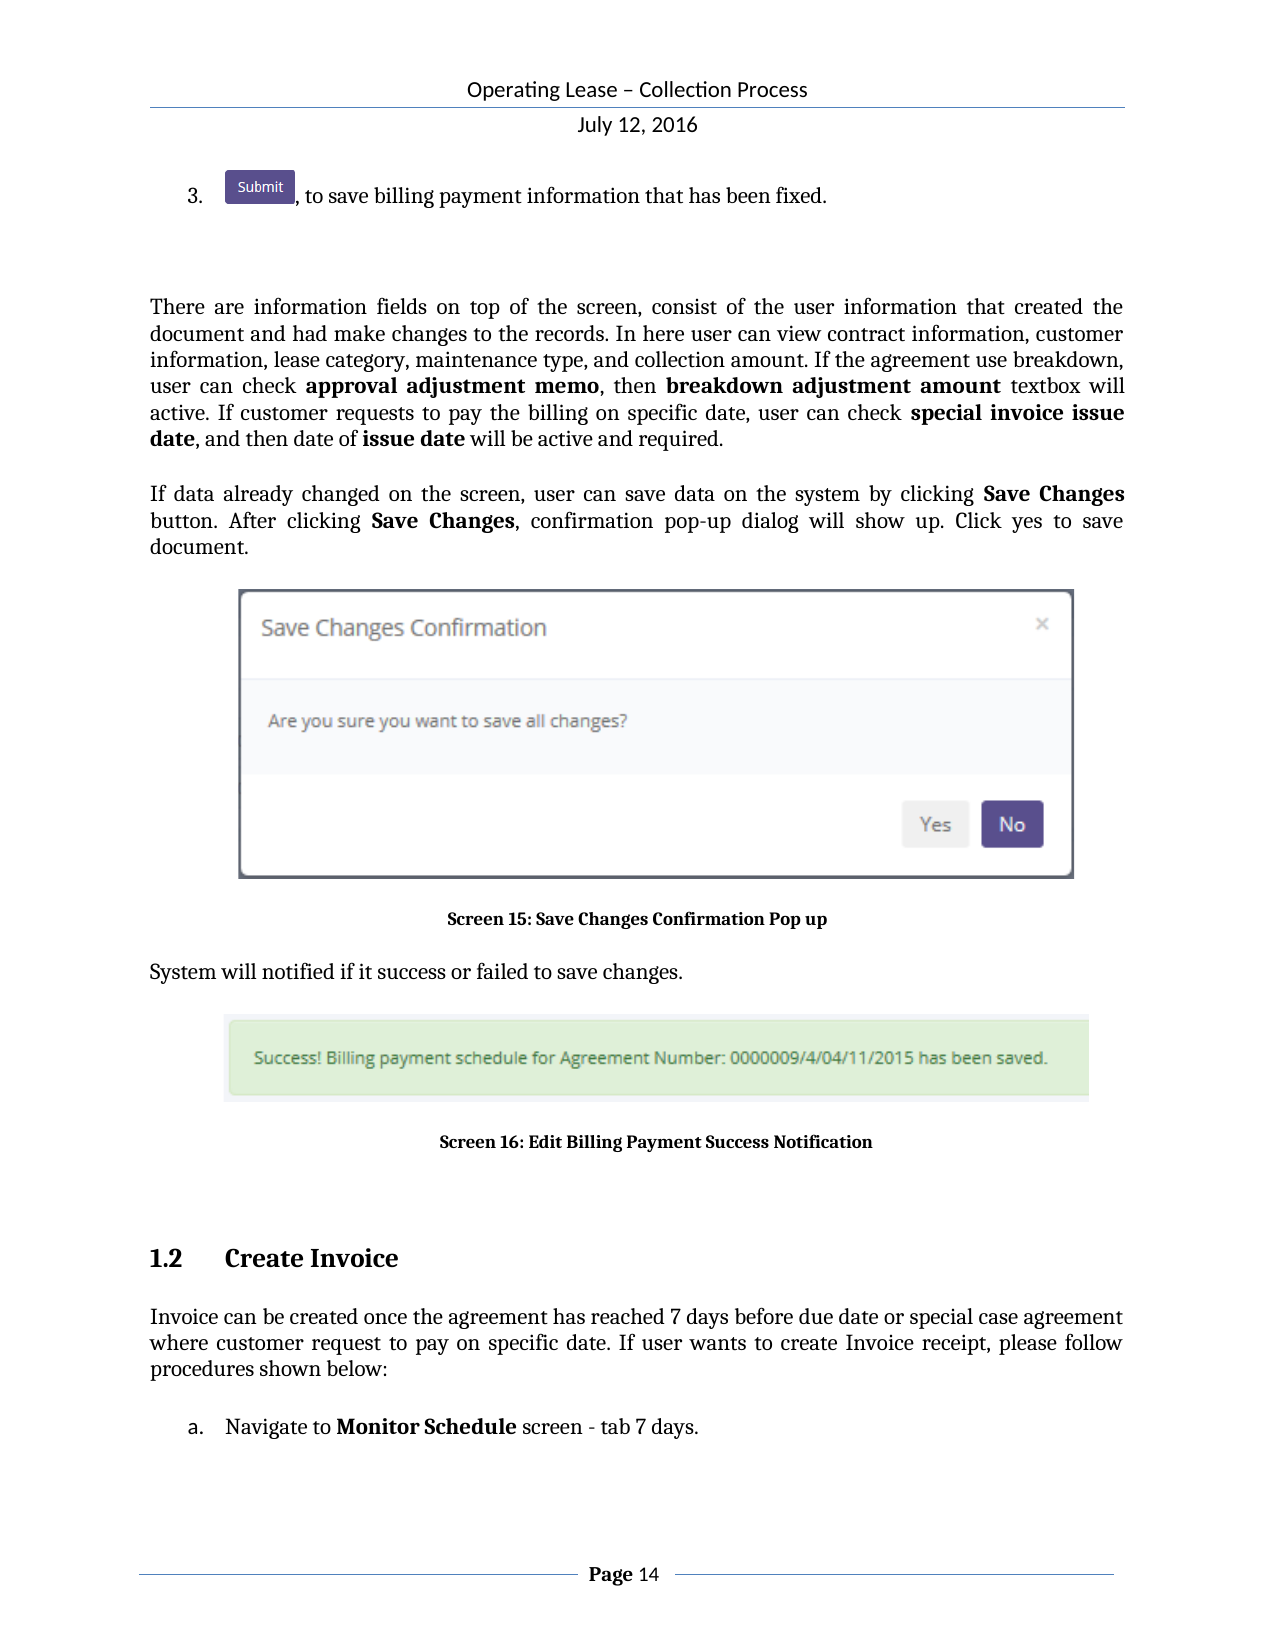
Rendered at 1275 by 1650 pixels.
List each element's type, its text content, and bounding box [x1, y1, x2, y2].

picture [225, 170, 295, 204]
list , to save billing payment information that has been fixed. [187, 171, 1125, 209]
text Invoice can be created once the agreement has reached 7 days before due date or special case agreement where customer request to pay on specific date. If user wants to create Invoice receipt, please follow procedures shown below: [150, 1303, 1125, 1383]
text Screen 15: Save Changes Confirmation Pop up [150, 908, 1125, 930]
text There are information fields on top of the screen, consist of the user information that created the document and had make changes to the records. In here user can view contract information, customer information, lease category, maintenance type, and collection amount. If the agreement use breakdown, user can check approval adjustment memo, then breakdown adjustment amount textbox will active. If customer requests to pay the billing on specific date, user can check special invoice issue date, and then date of issue date will be active and required. [150, 294, 1125, 452]
picture [223, 1014, 1089, 1102]
text System will notified if it success or failed to save changes. [150, 959, 1125, 985]
picture [238, 589, 1075, 879]
list Navigate to Monitor Schedule screen - tab 7 days. [187, 1412, 1125, 1440]
subtitle Create Invoice [150, 1243, 1125, 1274]
text If data already changed on the screen, user can save data on the system by clicking Save Changes button. After clicking Save Changes, confirmation pop-up dialog will show up. Click yes to save document. [150, 481, 1125, 560]
text Screen 16: Edit Billing Payment Success Notification [187, 1131, 1125, 1153]
